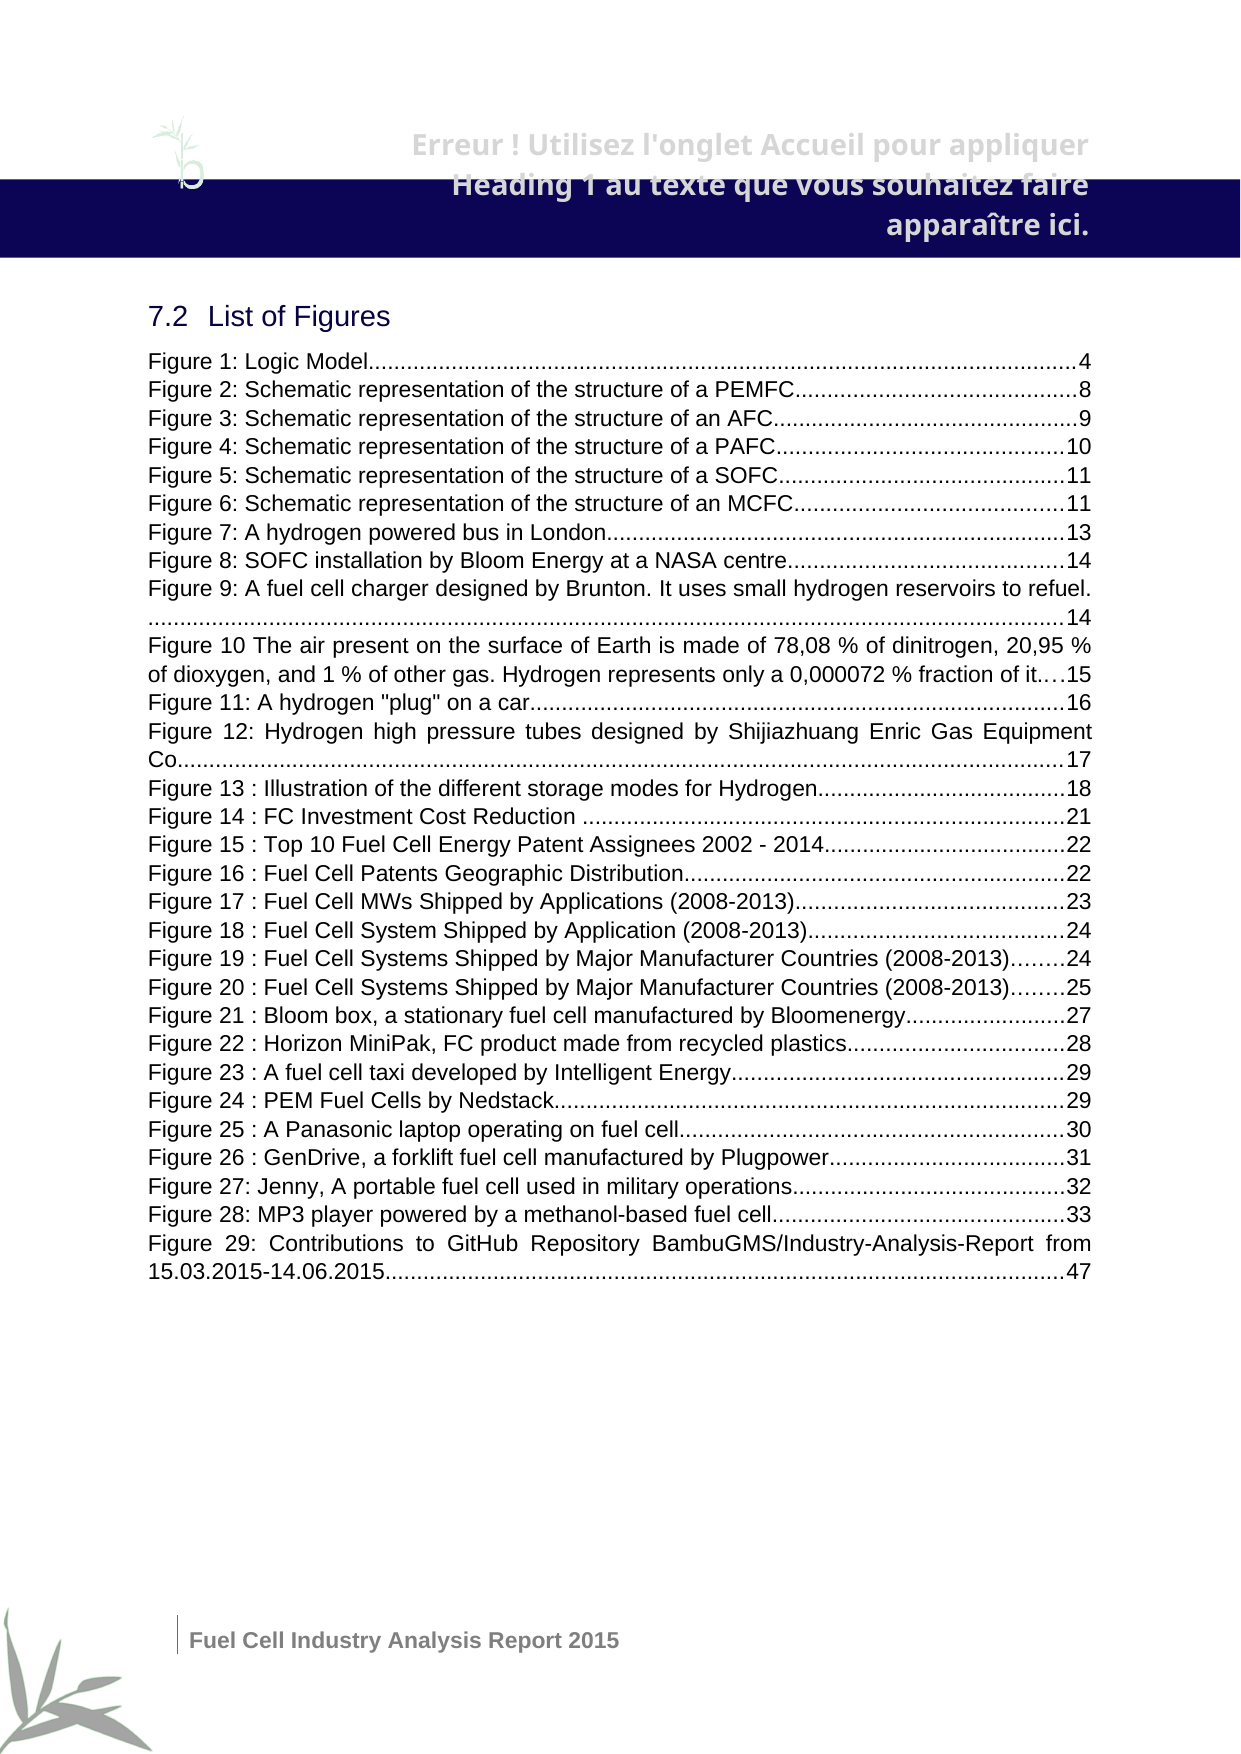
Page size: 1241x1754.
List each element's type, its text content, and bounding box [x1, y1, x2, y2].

text Figure 24 : PEM Fuel Cells by Nedstack 29 [148, 1087, 1092, 1114]
text Figure 18 : Fuel Cell System Shipped by Application (2008-2013) 24 [148, 917, 1092, 943]
picture [0, 1607, 169, 1754]
text Figure 21 : Bloom box, a stationary fuel cell manufactured by Bloomenergy 27 [148, 1002, 1092, 1028]
text Figure 16 : Fuel Cell Patents Geographic Distribution 22 [148, 860, 1092, 886]
text Figure 5: Schematic representation of the structure of a SOFC 11 [148, 462, 1092, 488]
text Figure 27: Jenny, A portable fuel cell used in military operations 32 [148, 1173, 1092, 1199]
text Figure 25 : A Panasonic laptop operating on fuel cell 30 [148, 1116, 1092, 1142]
text Figure 7: A hydrogen powered bus in London 13 [148, 518, 1092, 545]
text Figure 28: MP3 player powered by a methanol-based fuel cell 33 [148, 1201, 1092, 1227]
text Figure 19 : Fuel Cell Systems Shipped by Major Manufacturer Countries (2008-2013) 24 [148, 945, 1092, 971]
text Figure 29: Contributions to GitHub Repository BambuGMS/Industry-Analysis-Report from 15.03.2015-14.06.2015 47 [148, 1229, 1092, 1284]
text Figure 23 : A fuel cell taxi developed by Intelligent Energy 29 [148, 1059, 1092, 1085]
text Figure 12: Hydrogen high pressure tubes designed by Shijiazhuang Enric Gas Equipment Co. 17 [148, 718, 1092, 772]
text Figure 3: Schematic representation of the structure of an AFC 9 [148, 405, 1092, 431]
text Figure 13 : Illustration of the different storage modes for Hydrogen 18 [148, 774, 1092, 801]
text Figure 8: SOFC installation by Bloom Energy at a NASA centre 14 [148, 547, 1092, 573]
text Figure 22 : Horizon MiniPak, FC product made from recycled plastics 28 [148, 1030, 1092, 1057]
text Figure 6: Schematic representation of the structure of an MCFC 11 [148, 490, 1092, 516]
text Figure 15 : Top 10 Fuel Cell Energy Patent Assignees 2002 - 2014 22 [148, 831, 1092, 858]
text Figure 20 : Fuel Cell Systems Shipped by Major Manufacturer Countries (2008-2013) 25 [148, 973, 1092, 1000]
subtitle List of Figures [148, 299, 1092, 333]
text Figure 26 : GenDrive, a forklift fuel cell manufactured by Plugpower 31 [148, 1144, 1092, 1171]
text Figure 17 : Fuel Cell MWs Shipped by Applications (2008-2013) 23 [148, 888, 1092, 914]
text Figure 2: Schematic representation of the structure of a PEMFC 8 [148, 376, 1092, 403]
text Figure 1: Logic Model 4 [148, 348, 1092, 374]
text Figure 9: A fuel cell charger designed by Brunton. It uses small hydrogen reservoirs to refuel. 14 [148, 575, 1092, 630]
text Figure 4: Schematic representation of the structure of a PAFC 10 [148, 433, 1092, 459]
text Figure 11: A hydrogen "plug" on a car 16 [148, 689, 1092, 716]
text Figure 14 : FC Investment Cost Reduction 21 [148, 803, 1092, 829]
text Figure 10 The air present on the surface of Earth is made of 78,08 % of dinitrogen, 20,95 % of dioxygen, and 1 % of other gas. Hydrogen represents only a 0,000072 % fraction of it. 15 [148, 632, 1092, 687]
